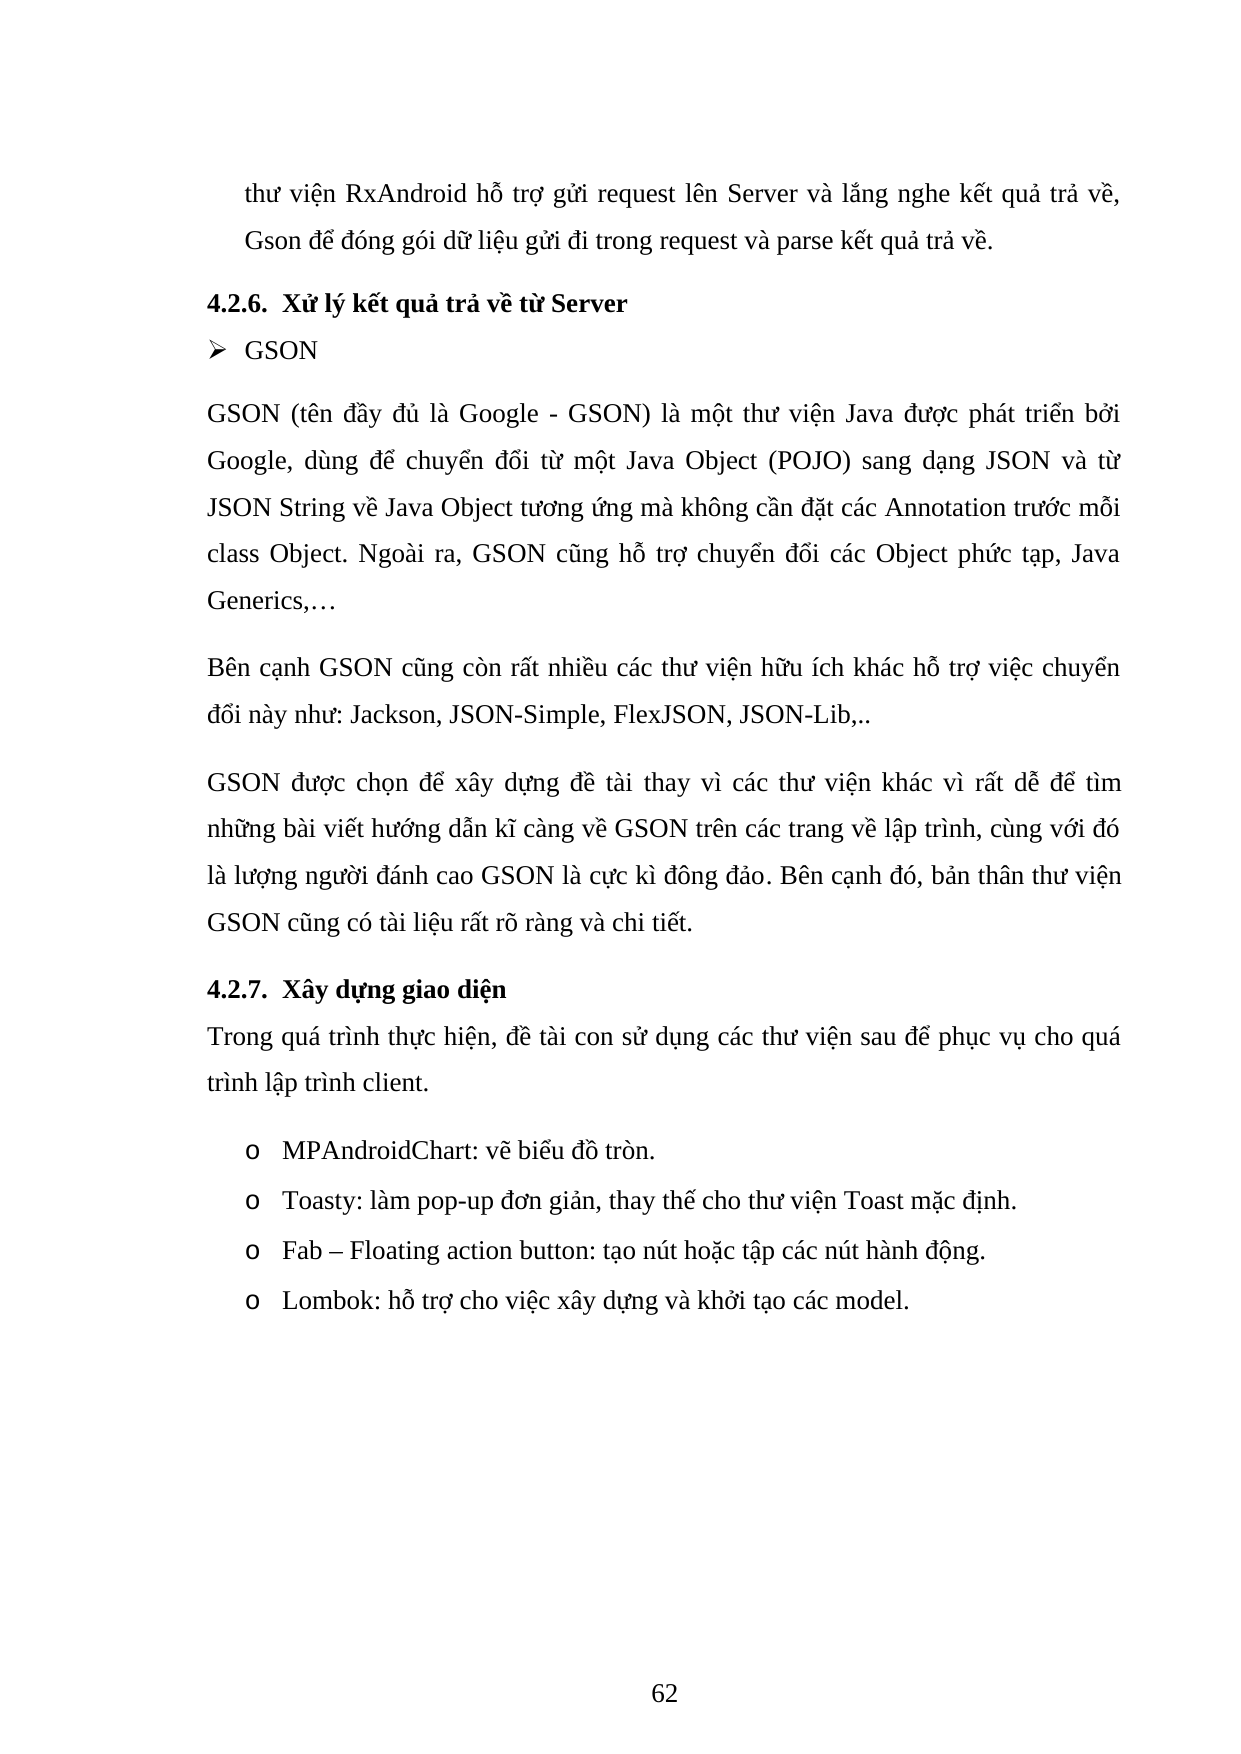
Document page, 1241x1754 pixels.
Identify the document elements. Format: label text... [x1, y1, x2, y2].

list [207, 177, 1122, 255]
text Trong quá trình thực hiện, đề tài con sử dụng các thư viện sau để phục vụ cho quá trình lập trình client. [207, 1020, 1122, 1098]
list Toasty: làm pop-up đơn giản, thay thế cho thư viện Toast mặc định. [244, 1184, 1122, 1218]
text GSON được chọn để xây dựng đề tài thay vì các thư viện khác vì rất dễ để tìm những bài viết hướng dẫn kĩ càng về GSON trên các trang về lập trình, cùng với đó là lượng người đánh cao GSON là cực kì đông đảo. Bên cạnh đó, bản thân thư viện GSON cũng có tài liệu rất rõ ràng và chi tiết. [207, 766, 1122, 937]
text Bên cạnh GSON cũng còn rất nhiều các thư viện hữu ích khác hỗ trợ việc chuyển đổi này như: Jackson, JSON-Simple, FlexJSON, JSON-Lib,.. [207, 652, 1122, 729]
subtitle Xử lý kết quả trả về từ Server [207, 287, 1122, 318]
list MPAndroidChart: vẽ biểu đồ tròn. [244, 1134, 1122, 1167]
list Lombok: hỗ trợ cho việc xây dựng và khởi tạo các model. [244, 1284, 1122, 1318]
list Fab – Floating action button: tạo nút hoặc tập các nút hành động. [244, 1234, 1122, 1268]
text GSON (tên đầy đủ là Google - GSON) là một thư viện Java được phát triển bởi Google, dùng để chuyển đổi từ một Java Object (POJO) sang dạng JSON và từ JSON String về Java Object tương ứng mà không cần đặt các Annotation trước mỗi class Object. Ngoài ra, GSON cũng hỗ trợ chuyển đổi các Object phức tạp, Java Generics,… [207, 397, 1122, 615]
subtitle Xây dựng giao diện [207, 973, 1122, 1004]
list GSON [207, 334, 1122, 365]
